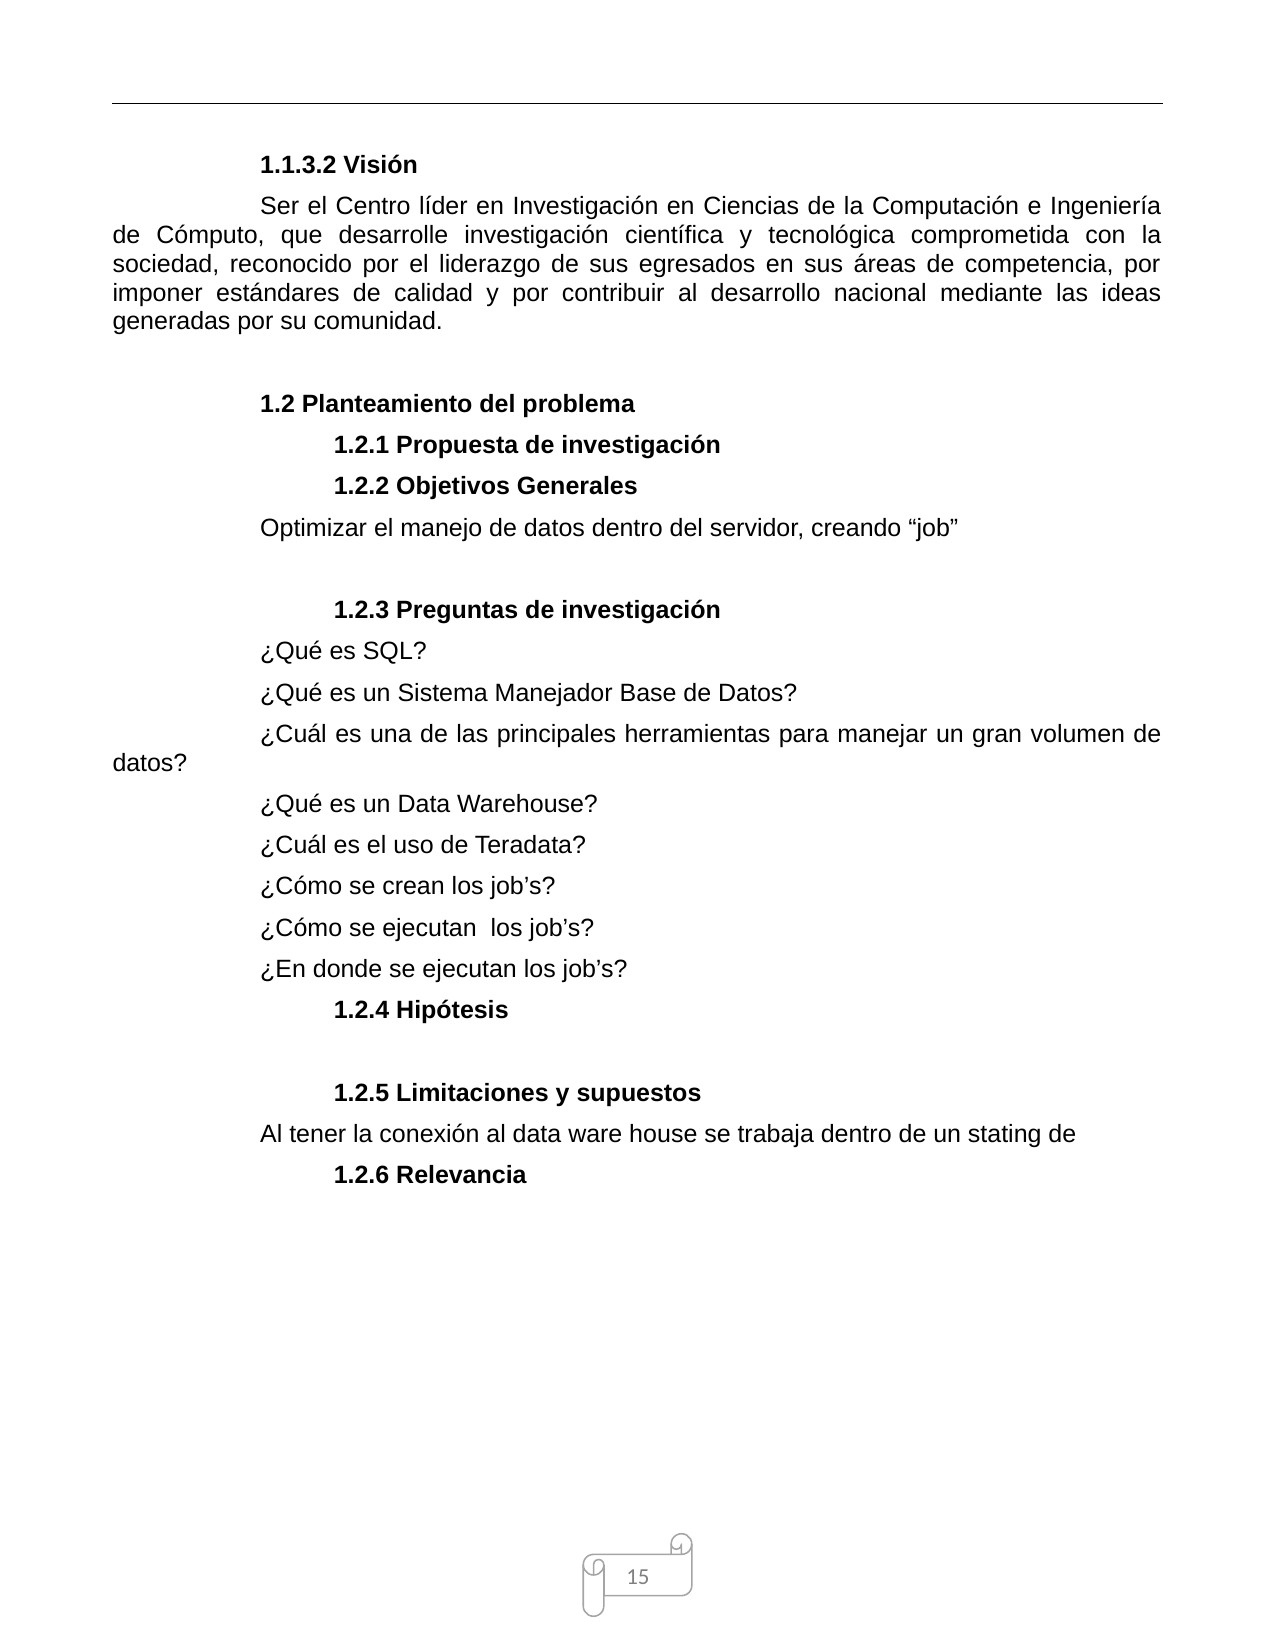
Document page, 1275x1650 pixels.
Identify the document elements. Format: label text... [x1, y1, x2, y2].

text Ser el Centro líder en Investigación en Ciencias de la Computación e Ingeniería de Cómputo, que desarrolle investigación científica y tecnológica comprometida con la sociedad, reconocido por el liderazgo de sus egresados en sus áreas de competencia, por imponer estándares de calidad y por contribuir al desarrollo nacional mediante las ideas generadas por su comunidad. [112, 191, 1163, 335]
text Al tener la conexión al data ware house se trabaja dentro de un stating de [112, 1119, 1163, 1147]
text ¿Cómo se crean los job’s? [112, 871, 1163, 900]
text ¿Cómo se ejecutan los job’s? [112, 912, 1163, 941]
text ¿Cuál es una de las principales herramientas para manejar un gran volumen de datos? [112, 719, 1163, 776]
text 1.2.1 Propuesta de investigación [112, 430, 1163, 459]
text ¿Qué es un Sistema Manejador Base de Datos? [112, 677, 1163, 706]
text 1.1.3.2 Visión [112, 150, 1163, 179]
text ¿Qué es SQL? [112, 636, 1163, 665]
text 1.2.3 Preguntas de investigación [112, 595, 1163, 624]
text ¿Qué es un Data Warehouse? [112, 789, 1163, 817]
text 1.2.6 Relevancia [112, 1160, 1163, 1189]
text 1.2.5 Limitaciones y supuestos [112, 1077, 1163, 1106]
text Optimizar el manejo de datos dentro del servidor, creando “job” [112, 512, 1163, 541]
text 1.2 Planteamiento del problema [112, 389, 1163, 417]
text ¿En donde se ejecutan los job’s? [112, 954, 1163, 982]
text 1.2.2 Objetivos Generales [112, 471, 1163, 500]
text 1.2.4 Hipótesis [112, 995, 1163, 1024]
text ¿Cuál es el uso de Teradata? [112, 830, 1163, 859]
